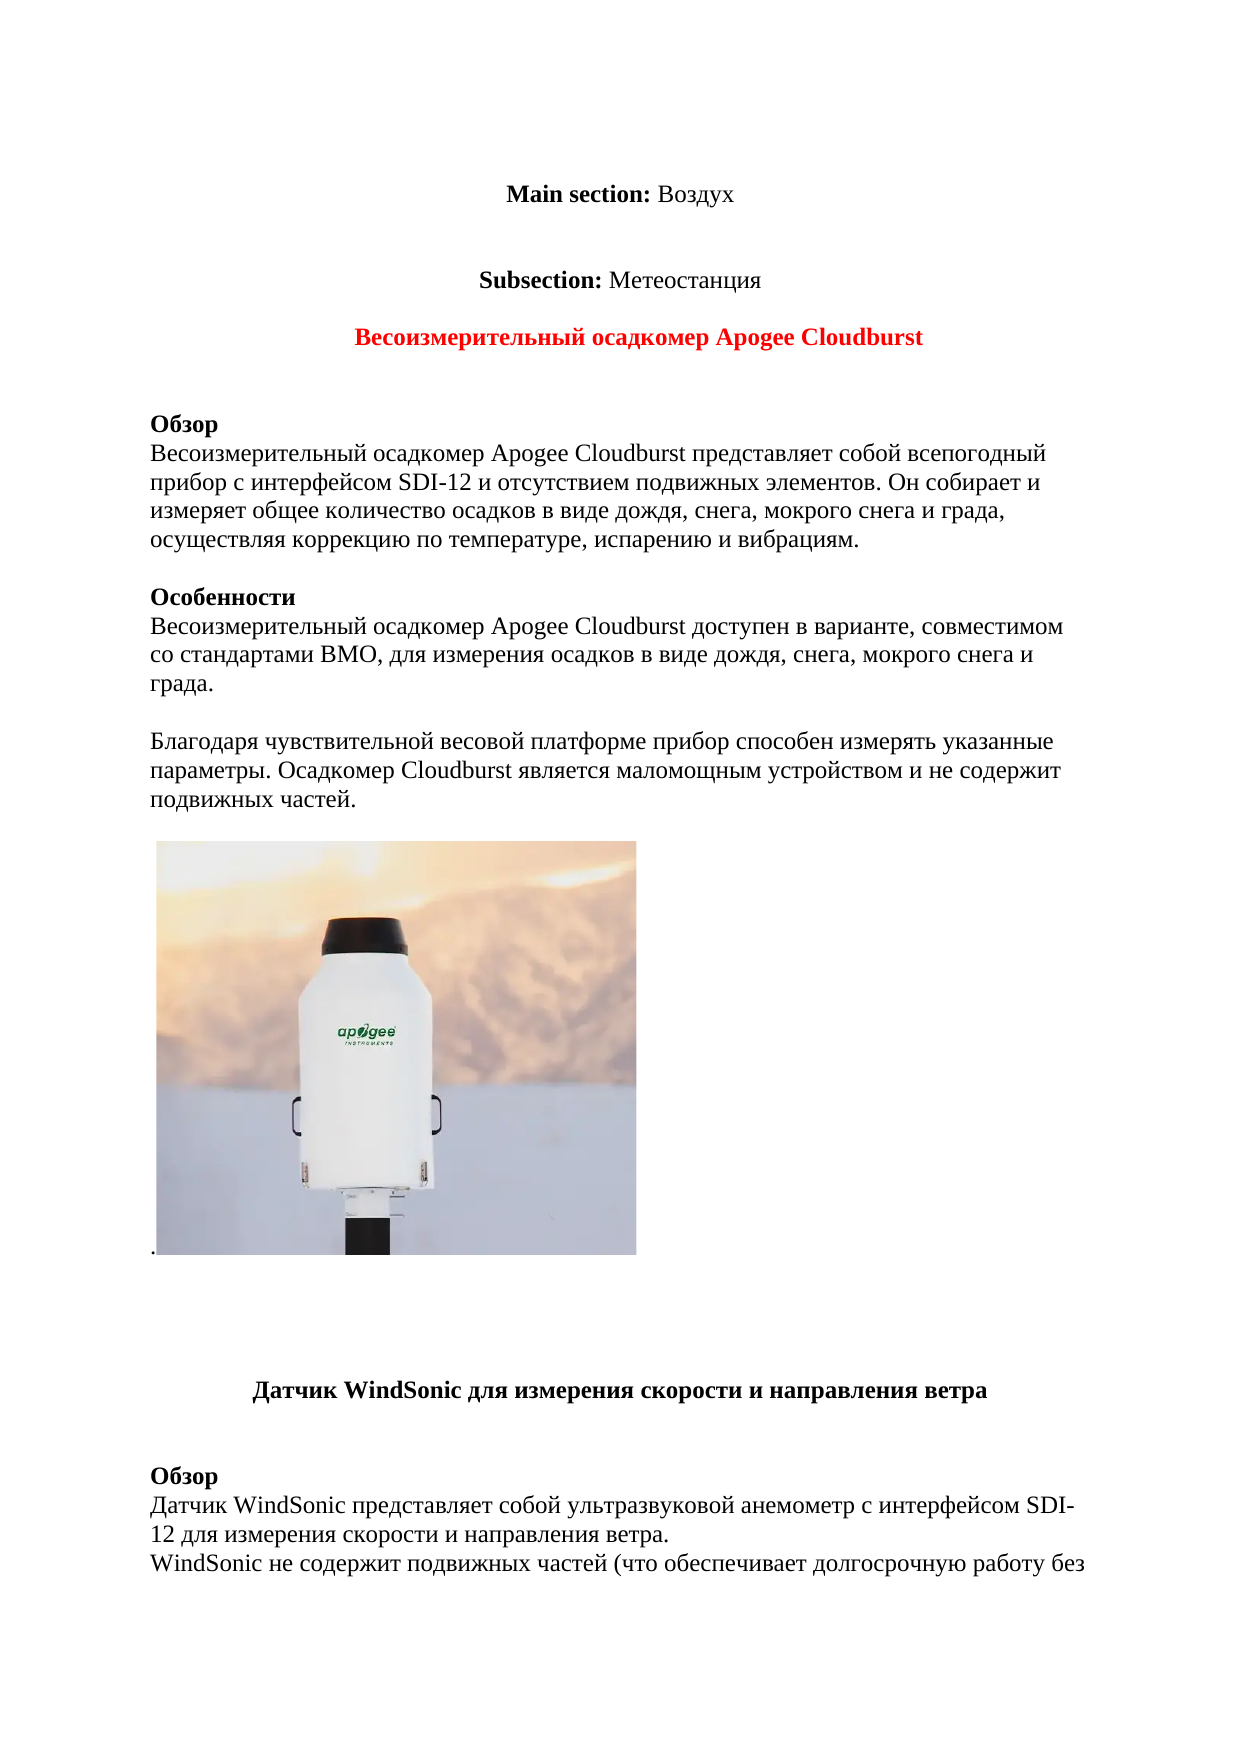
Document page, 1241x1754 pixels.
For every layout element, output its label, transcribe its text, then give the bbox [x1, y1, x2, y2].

text Subsection: Метеостанция [150, 265, 1090, 294]
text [150, 1461, 1090, 1576]
text Main section: Воздух [150, 179, 1090, 207]
text Датчик WindSonic для измерения скорости и направления ветра [150, 1375, 1090, 1403]
picture [156, 841, 637, 1255]
text Благодаря чувствительной весовой платформе прибор способен измерять указанные параметры. Осадкомер Cloudburst является маломощным устройством и не содержит подвижных частей. [150, 726, 1090, 812]
text Весоизмерительный осадкомер Apogee Cloudburst [187, 322, 1090, 351]
text Особенности Весоизмерительный осадкомер Apogee Cloudburst доступен в варианте, совместимом со стандартами ВМО, для измерения осадков в виде дождя, снега, мокрого снега и града. [150, 582, 1090, 697]
text Обзор Весоизмерительный осадкомер Apogee Cloudburst представляет собой всепогодный прибор с интерфейсом SDI-12 и отсутствием подвижных элементов. Он собирает и измеряет общее количество осадков в виде дождя, снега, мокрого снега и града, осуществляя коррекцию по температуре, испарению и вибрациям. [150, 409, 1090, 553]
